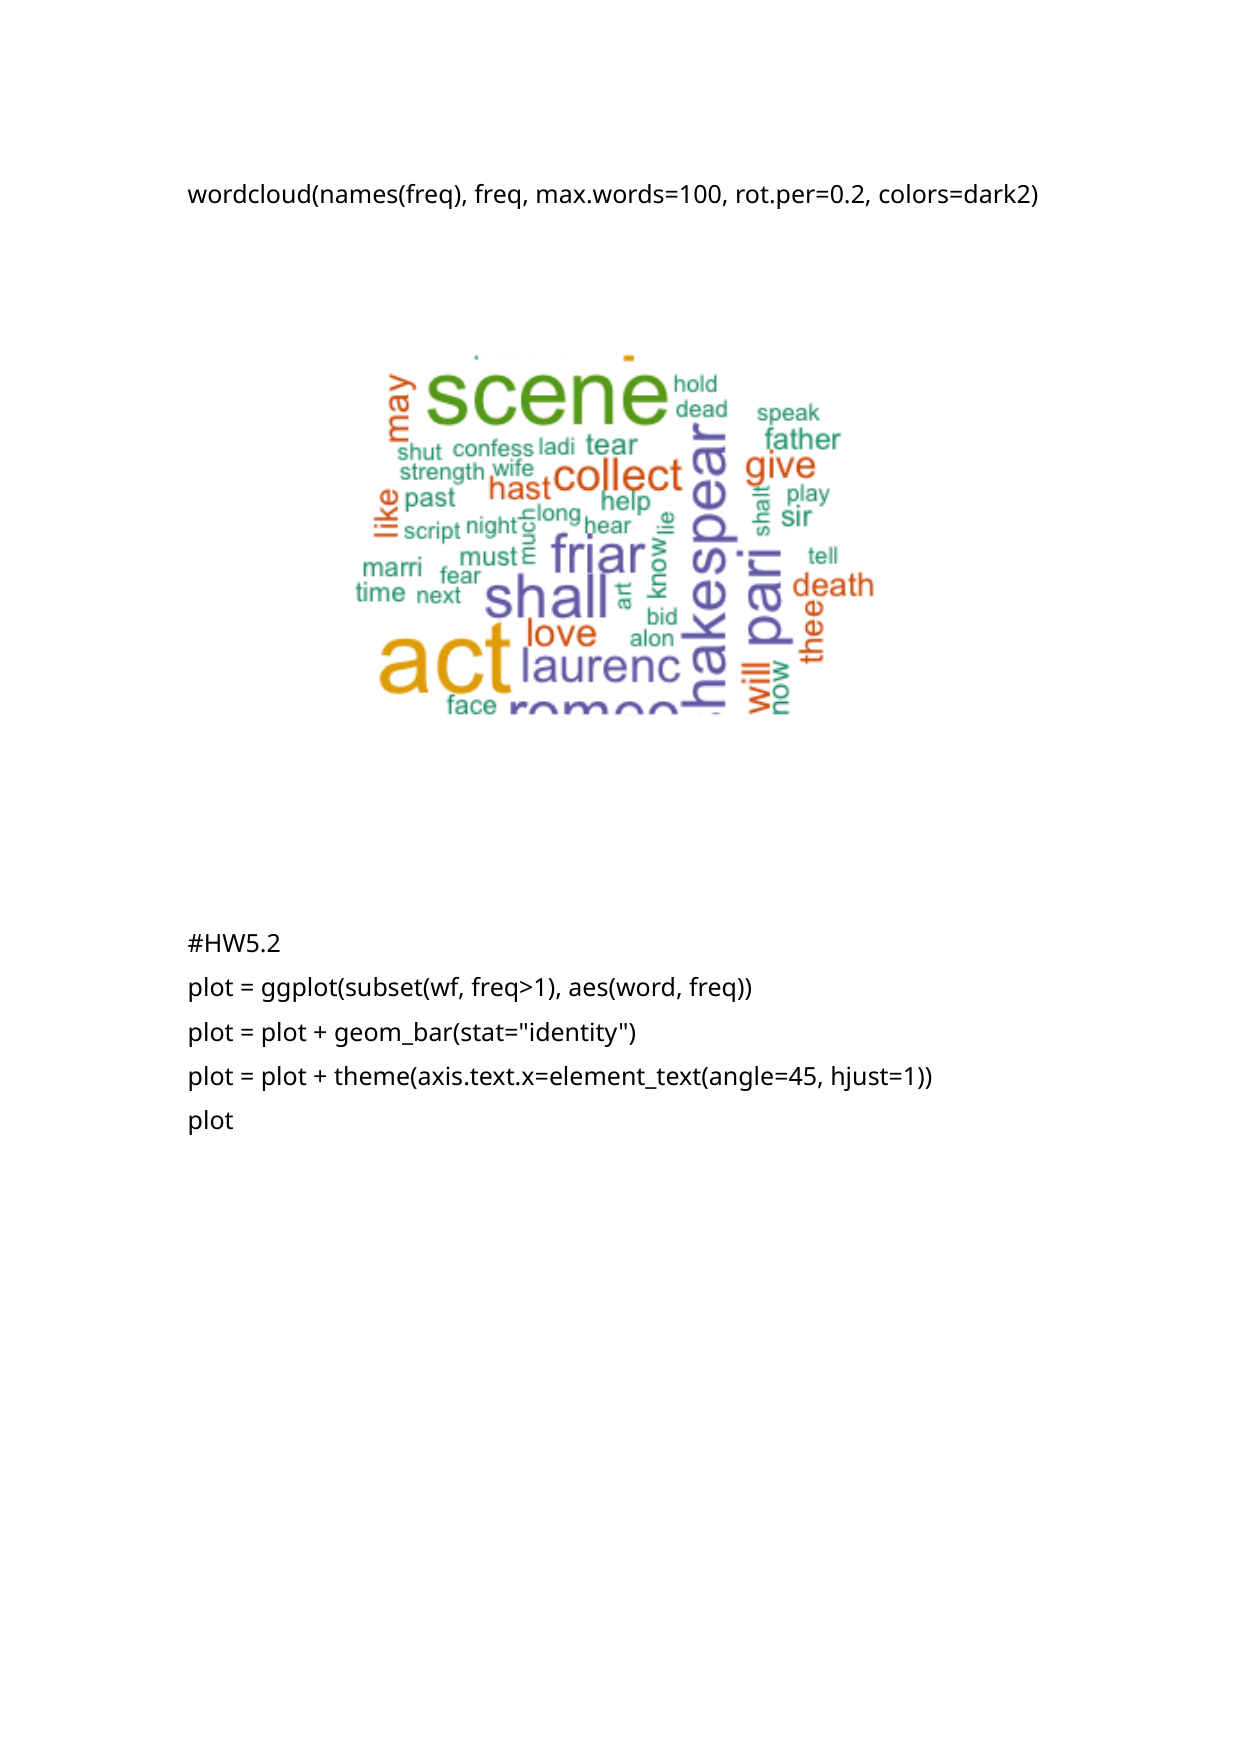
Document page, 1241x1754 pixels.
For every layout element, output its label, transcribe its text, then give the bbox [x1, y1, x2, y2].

text wordcloud(names(freq), freq, max.words=100, rot.per=0.2, colors=dark2) [187, 172, 1053, 216]
text plot [187, 1097, 1053, 1141]
text plot = ggplot(subset(wf, freq>1), aes(word, freq)) [187, 965, 1053, 1009]
picture [187, 216, 1010, 890]
text plot = plot + theme(axis.text.x=element_text(angle=45, hjust=1)) [187, 1053, 1053, 1097]
text plot = plot + geom_bar(stat="identity") [187, 1009, 1053, 1053]
text #HW5.2 [187, 921, 1053, 965]
